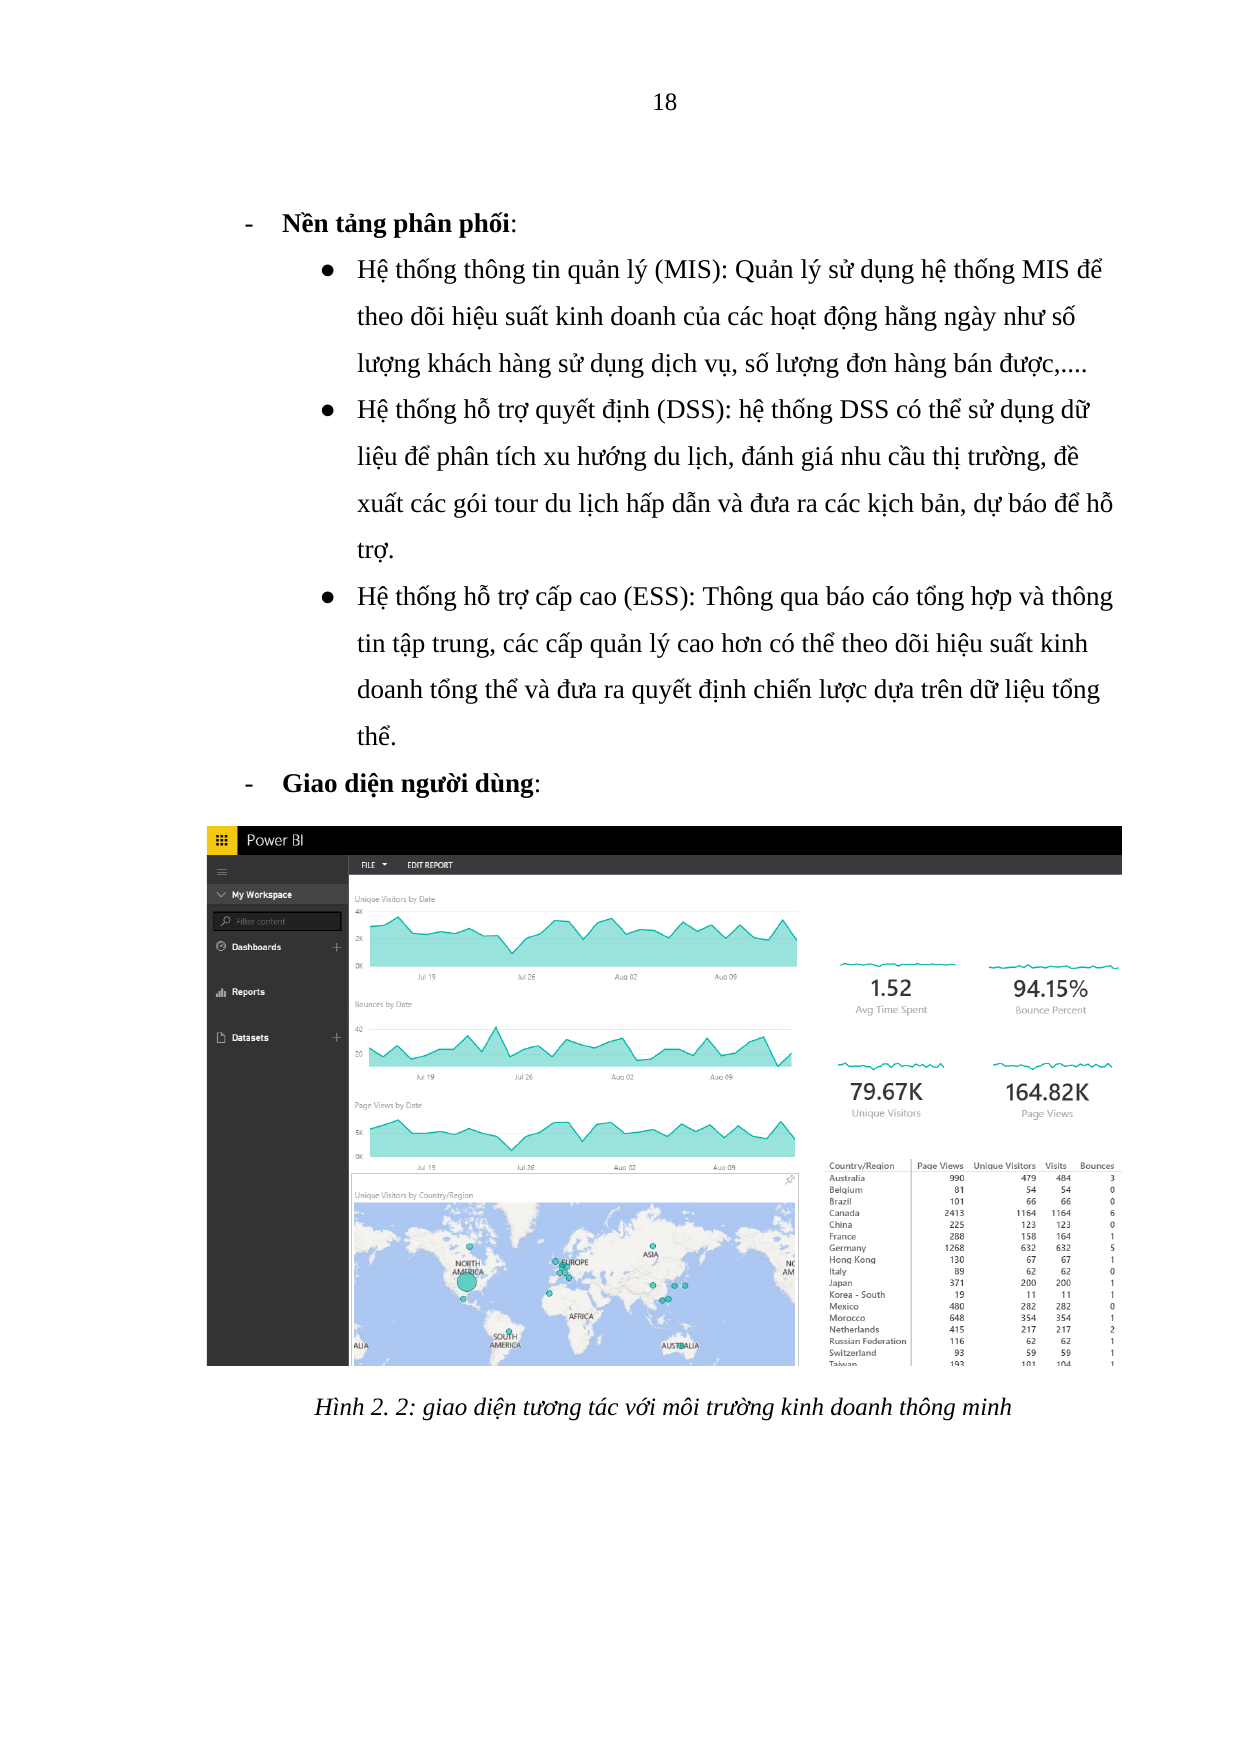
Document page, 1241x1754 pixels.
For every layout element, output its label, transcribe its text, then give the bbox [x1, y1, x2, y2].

list Nền tảng phân phối: [244, 207, 1122, 238]
list Giao diện người dùng: [244, 767, 1122, 798]
list Hệ thống hỗ trợ quyết định (DSS): hệ thống DSS có thể sử dụng dữ liệu để phân tích xu hướng du lịch, đánh giá nhu cầu thị trường, đề xuất các gói tour du lịch hấp dẫn và đưa ra các kịch bản, dự báo để hỗ trợ. [319, 393, 1122, 564]
list Hệ thống hỗ trợ cấp cao (ESS): Thông qua báo cáo tổng hợp và thông tin tập trung, các cấp quản lý cao hơn có thể theo dõi hiệu suất kinh doanh tổng thể và đưa ra quyết định chiến lược dựa trên dữ liệu tổng thể. [319, 580, 1122, 751]
list Hệ thống thông tin quản lý (MIS): Quản lý sử dụng hệ thống MIS để theo dõi hiệu suất kinh doanh của các hoạt động hằng ngày như số lượng khách hàng sử dụng dịch vụ, số lượng đơn hàng bán được,.... [319, 253, 1122, 378]
picture [206, 826, 1122, 1366]
text Hình 2. 2: giao diện tương tác với môi trường kinh doanh thông minh [207, 1392, 1122, 1421]
